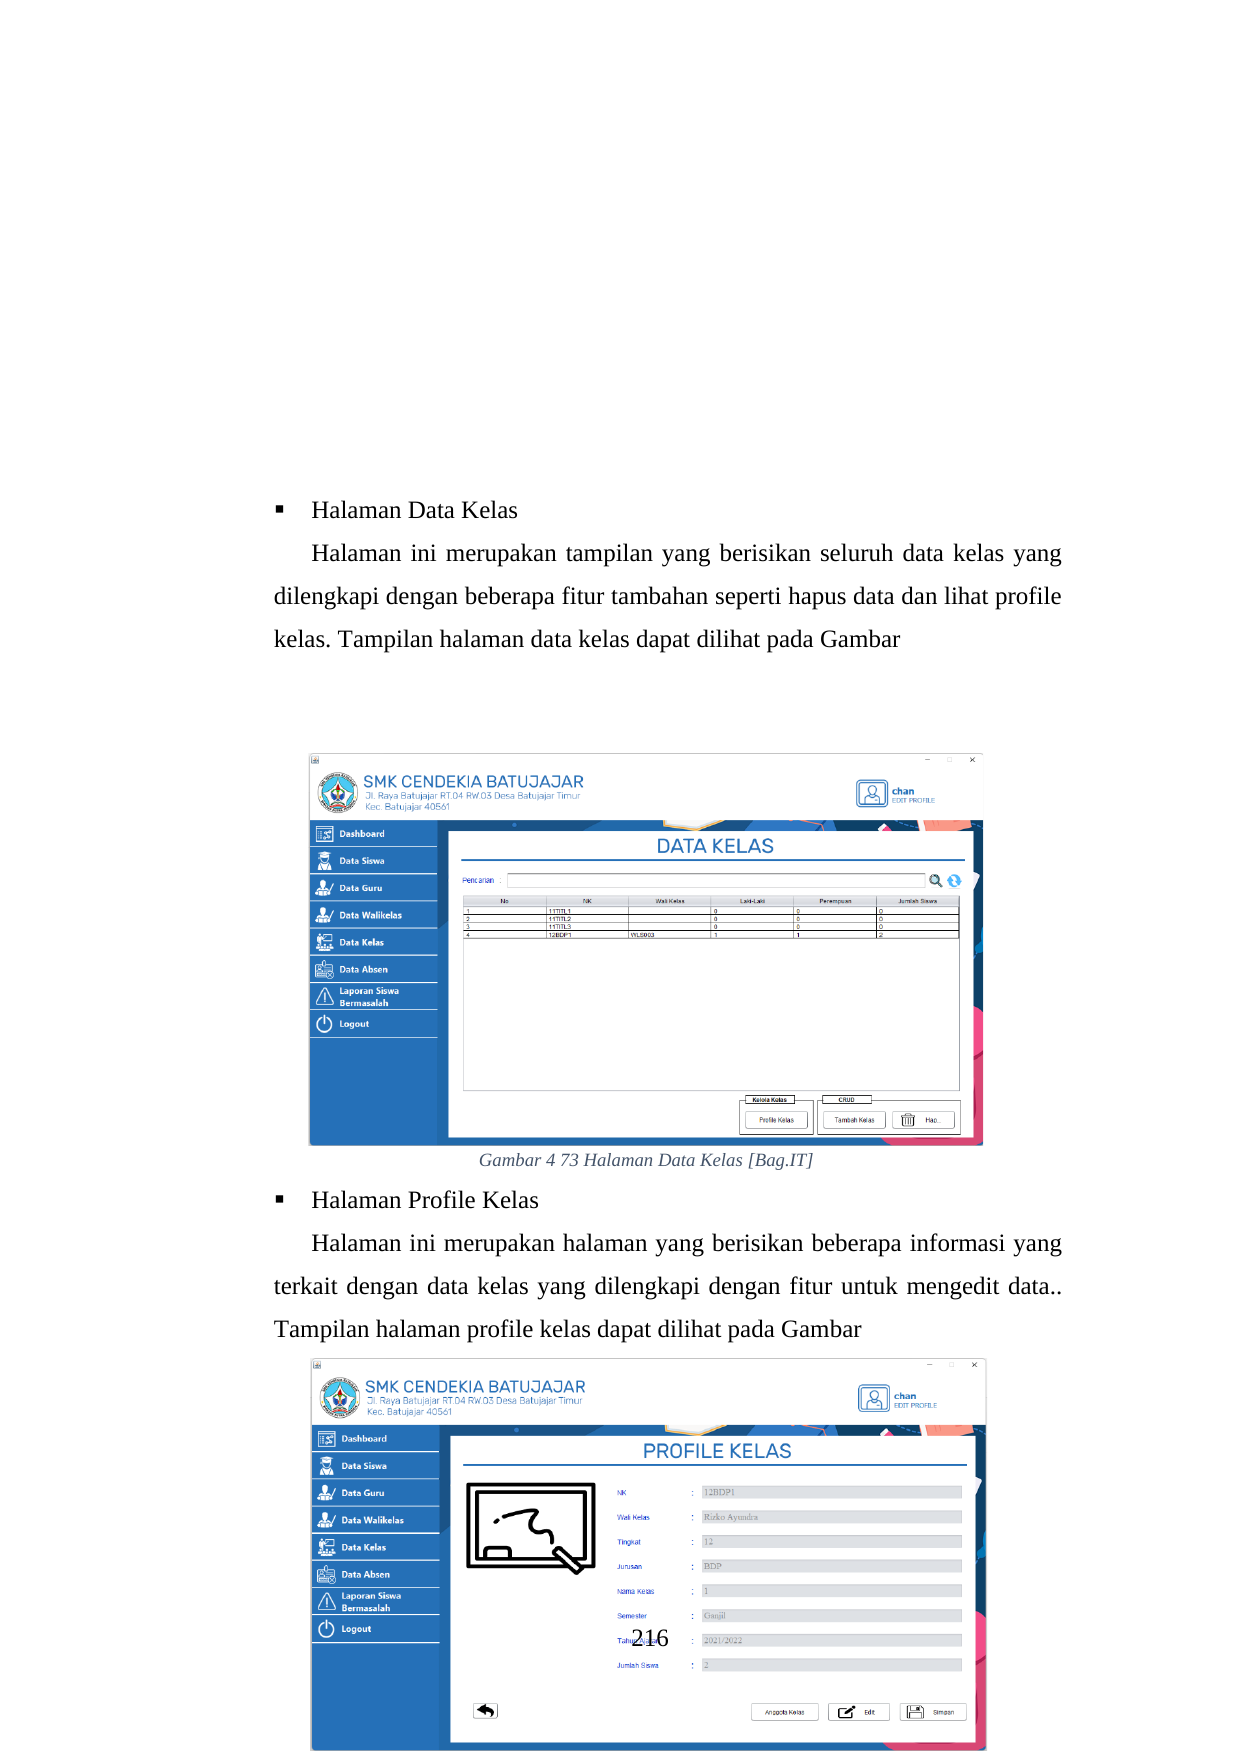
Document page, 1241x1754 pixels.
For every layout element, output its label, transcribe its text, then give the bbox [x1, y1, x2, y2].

list Halaman Profile Kelas [274, 1185, 1063, 1214]
picture [308, 753, 984, 1146]
text Halaman ini merupakan tampilan yang berisikan seluruh data kelas yang dilengkapi dengan beberapa fitur tambahan seperti hapus data dan lihat profile kelas. Tampilan halaman data kelas dapat dilihat pada Gambar [274, 538, 1063, 653]
text Halaman ini merupakan halaman yang berisikan beberapa informasi yang terkait dengan data kelas yang dilengkapi dengan fitur untuk mengedit data.. Tampilan halaman profile kelas dapat dilihat pada Gambar [274, 1228, 1063, 1343]
picture [310, 1358, 988, 1751]
list Halaman Data Kelas [274, 495, 1063, 524]
